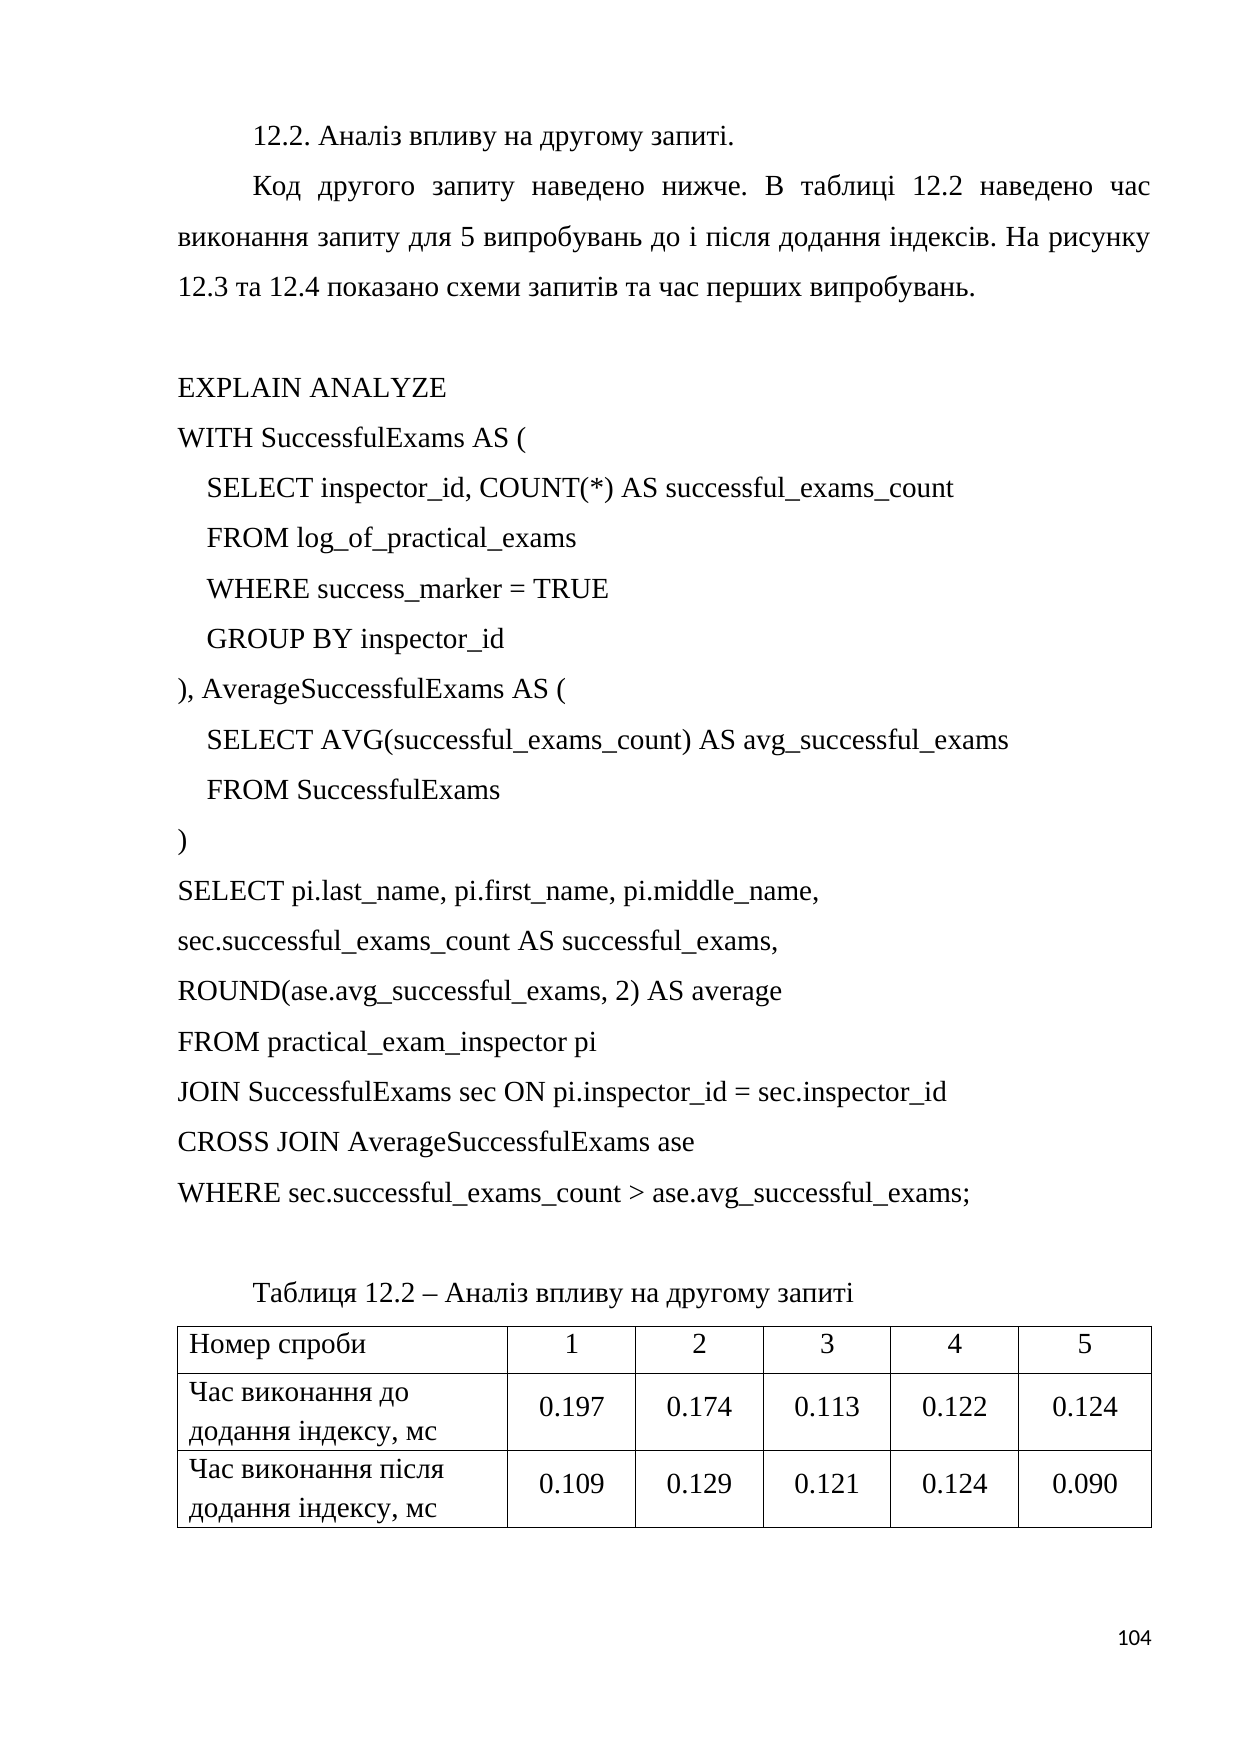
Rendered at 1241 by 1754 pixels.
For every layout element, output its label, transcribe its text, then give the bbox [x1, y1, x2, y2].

table_cell 0.109 [508, 1451, 635, 1527]
text SELECT inspector_id, COUNT(*) AS successful_exams_count [177, 470, 1152, 504]
table_cell 0.122 [891, 1374, 1018, 1450]
text ), AverageSuccessfulExams AS ( [177, 672, 1152, 705]
text WHERE sec.successful_exams_count > ase.avg_successful_exams; [177, 1175, 1152, 1208]
text FROM SuccessfulExams [177, 772, 1152, 806]
table_cell 0.113 [764, 1374, 890, 1450]
text SELECT pi.last_name, pi.first_name, pi.middle_name, sec.successful_exams_count AS successful_exams, ROUND(ase.avg_successful_exams, 2) AS average [177, 873, 1152, 1007]
text EXPLAIN ANALYZE [177, 370, 1152, 403]
text FROM log_of_practical_exams [177, 521, 1152, 554]
text GROUP BY inspector_id [177, 621, 1152, 655]
table_header Номер спроби [178, 1327, 507, 1373]
table_cell 0.197 [508, 1374, 635, 1450]
table_cell 0.129 [636, 1451, 763, 1527]
table_header 1 [508, 1327, 635, 1373]
text JOIN SuccessfulExams sec ON pi.inspector_id = sec.inspector_id [177, 1074, 1152, 1108]
table_cell 0.124 [891, 1451, 1018, 1527]
table_cell Час виконання після додання індексу, мс [178, 1451, 507, 1527]
text Таблиця 12.2 – Аналіз впливу на другому запиті [177, 1275, 1152, 1309]
text WHERE success_marker = TRUE [177, 571, 1152, 604]
text WITH SuccessfulExams AS ( [177, 420, 1152, 453]
text ) [177, 822, 1152, 856]
table_cell 0.174 [636, 1374, 763, 1450]
text Код другого запиту наведено нижче. В таблиці 12.2 наведено час виконання запиту для 5 випробувань до і після додання індексів. На рисунку 12.3 та 12.4 показано схеми запитів та час перших випробувань. [177, 168, 1152, 303]
table_header 4 [891, 1327, 1018, 1373]
table_header 2 [636, 1327, 763, 1373]
text FROM practical_exam_inspector pi [177, 1024, 1152, 1057]
table_header 3 [764, 1327, 890, 1373]
text CROSS JOIN AverageSuccessfulExams ase [177, 1124, 1152, 1158]
table_header 5 [1019, 1327, 1151, 1373]
table_cell 0.090 [1019, 1451, 1151, 1527]
table_cell Час виконання до додання індексу, мс [178, 1374, 507, 1450]
text SELECT AVG(successful_exams_count) AS avg_successful_exams [177, 722, 1152, 755]
table_cell 0.124 [1019, 1374, 1151, 1450]
table_cell 0.121 [764, 1451, 890, 1527]
text 12.2. Аналіз впливу на другому запиті. [177, 118, 1152, 152]
